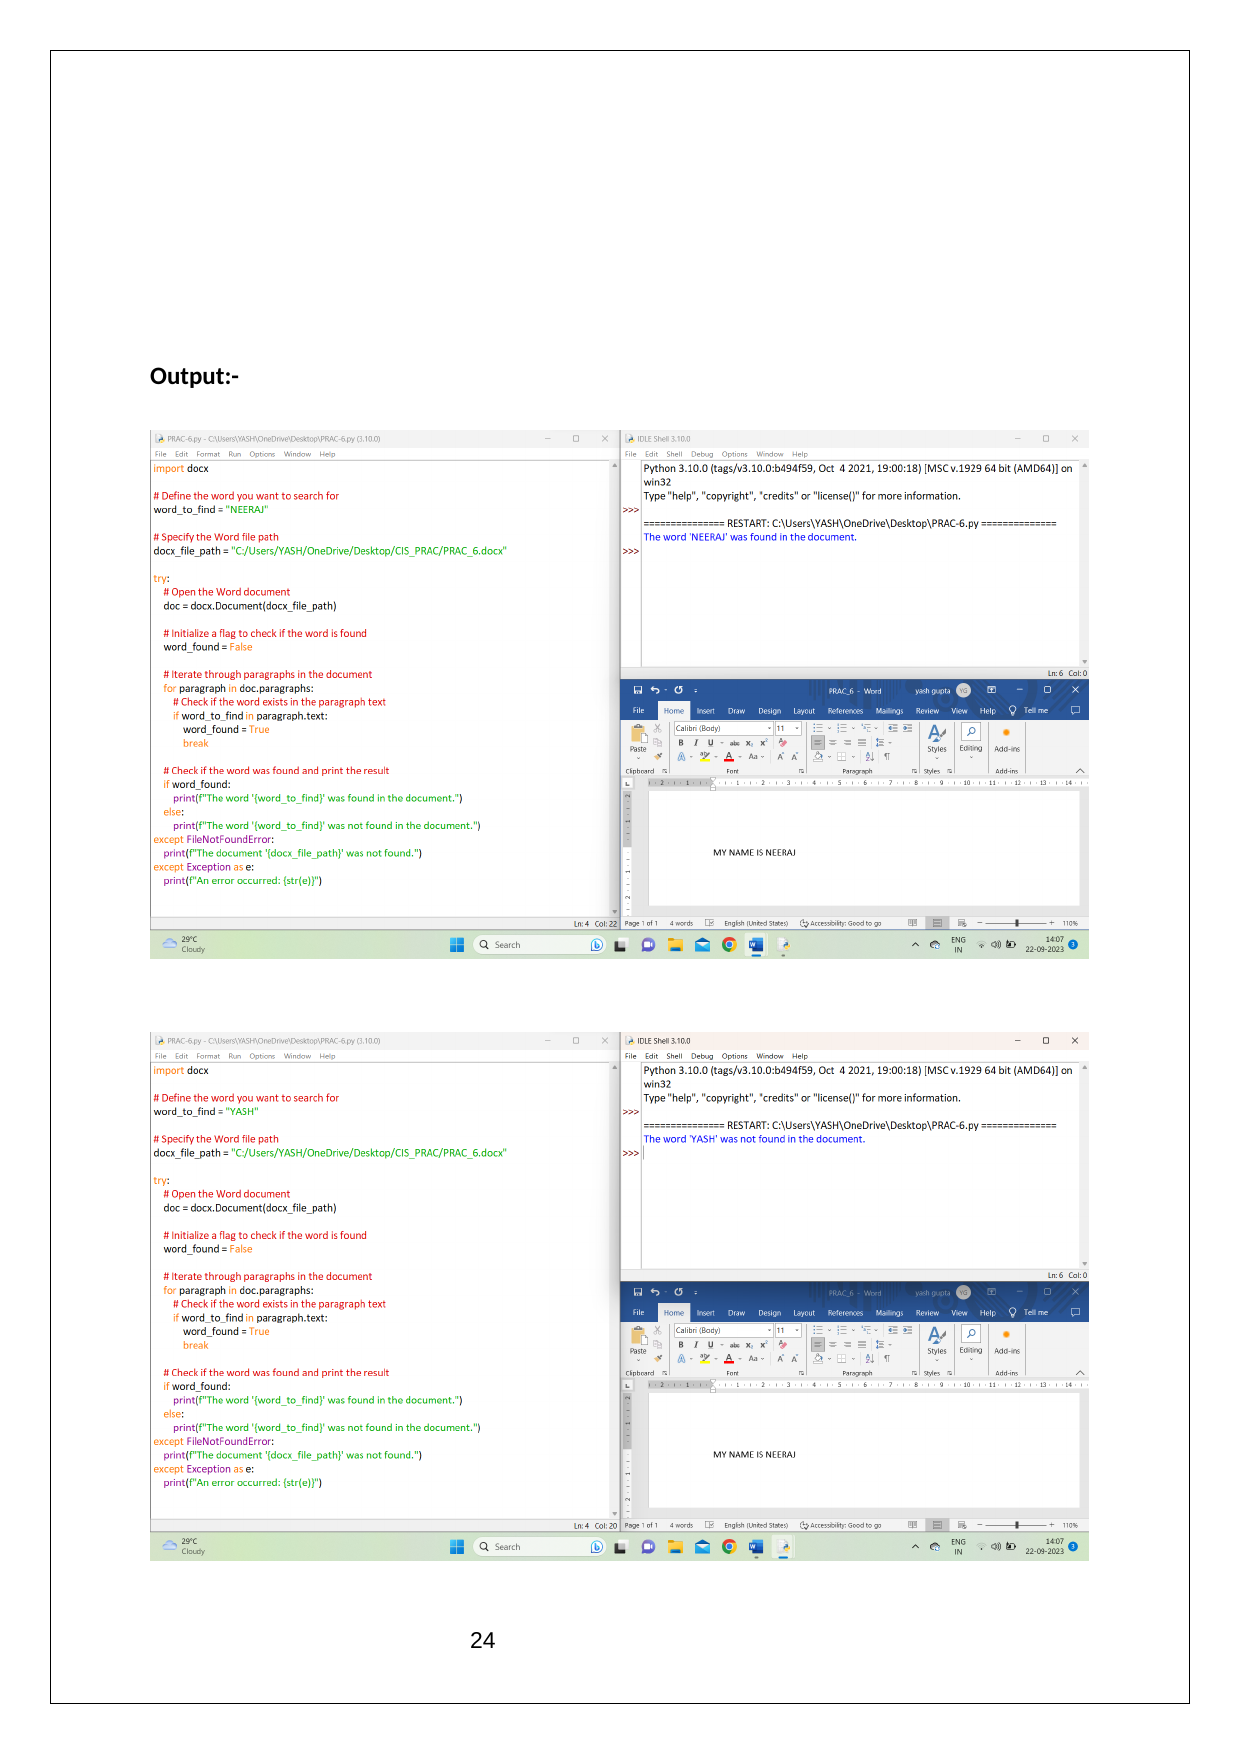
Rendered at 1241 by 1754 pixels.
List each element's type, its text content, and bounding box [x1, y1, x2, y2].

picture [150, 1032, 1089, 1561]
text Output:- [150, 360, 1090, 391]
picture [150, 430, 1089, 959]
